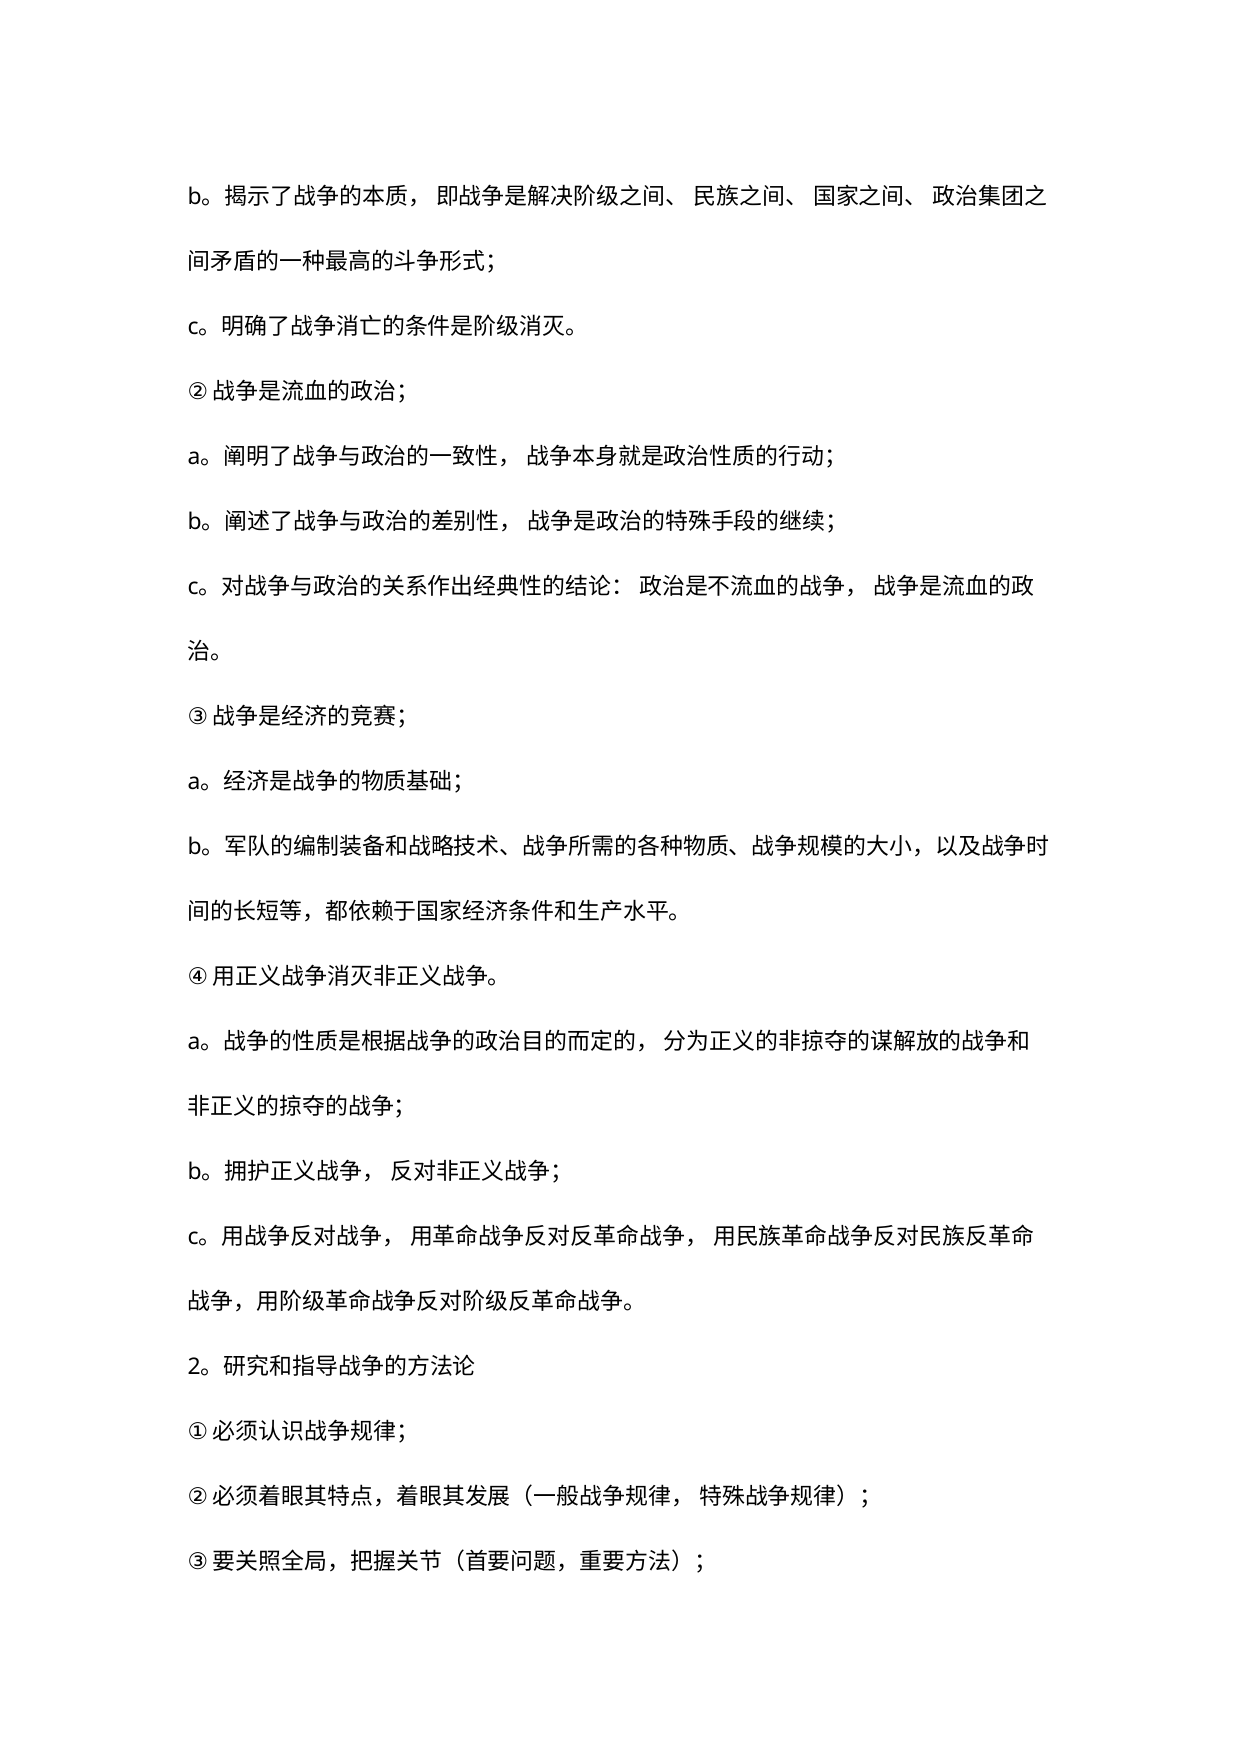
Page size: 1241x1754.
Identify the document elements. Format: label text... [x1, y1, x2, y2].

text b。军队的编制装备和战略技术、战争所需的各种物质、战争规模的大小，以及战争时间的长短等，都依赖于国家经济条件和生产水平。 [187, 812, 1053, 942]
text b。揭示了战争的本质， 即战争是解决阶级之间、 民族之间、 国家之间、 政治集团之间矛盾的一种最高的斗争形式； [187, 162, 1053, 292]
text ①必须认识战争规律； [187, 1397, 1053, 1462]
text ②必须着眼其特点，着眼其发展（一般战争规律， 特殊战争规律）； [187, 1462, 1053, 1527]
text a。战争的性质是根据战争的政治目的而定的， 分为正义的非掠夺的谋解放的战争和非正义的掠夺的战争； [187, 1007, 1053, 1137]
text ③战争是经济的竞赛； [187, 682, 1053, 747]
text ④用正义战争消灭非正义战争。 [187, 942, 1053, 1007]
text b。拥护正义战争， 反对非正义战争； [187, 1137, 1053, 1202]
text 2。研究和指导战争的方法论 [187, 1332, 1053, 1397]
text b。阐述了战争与政治的差别性， 战争是政治的特殊手段的继续； [187, 487, 1053, 552]
text a。经济是战争的物质基础； [187, 747, 1053, 812]
text c。对战争与政治的关系作出经典性的结论： 政治是不流血的战争， 战争是流血的政治。 [187, 552, 1053, 682]
text c。明确了战争消亡的条件是阶级消灭。 [187, 292, 1053, 357]
text a。阐明了战争与政治的一致性， 战争本身就是政治性质的行动； [187, 422, 1053, 487]
text c。用战争反对战争， 用革命战争反对反革命战争， 用民族革命战争反对民族反革命战争，用阶级革命战争反对阶级反革命战争。 [187, 1202, 1053, 1332]
text ②战争是流血的政治； [187, 357, 1053, 422]
text ③要关照全局，把握关节（首要问题，重要方法）； [187, 1527, 1053, 1592]
